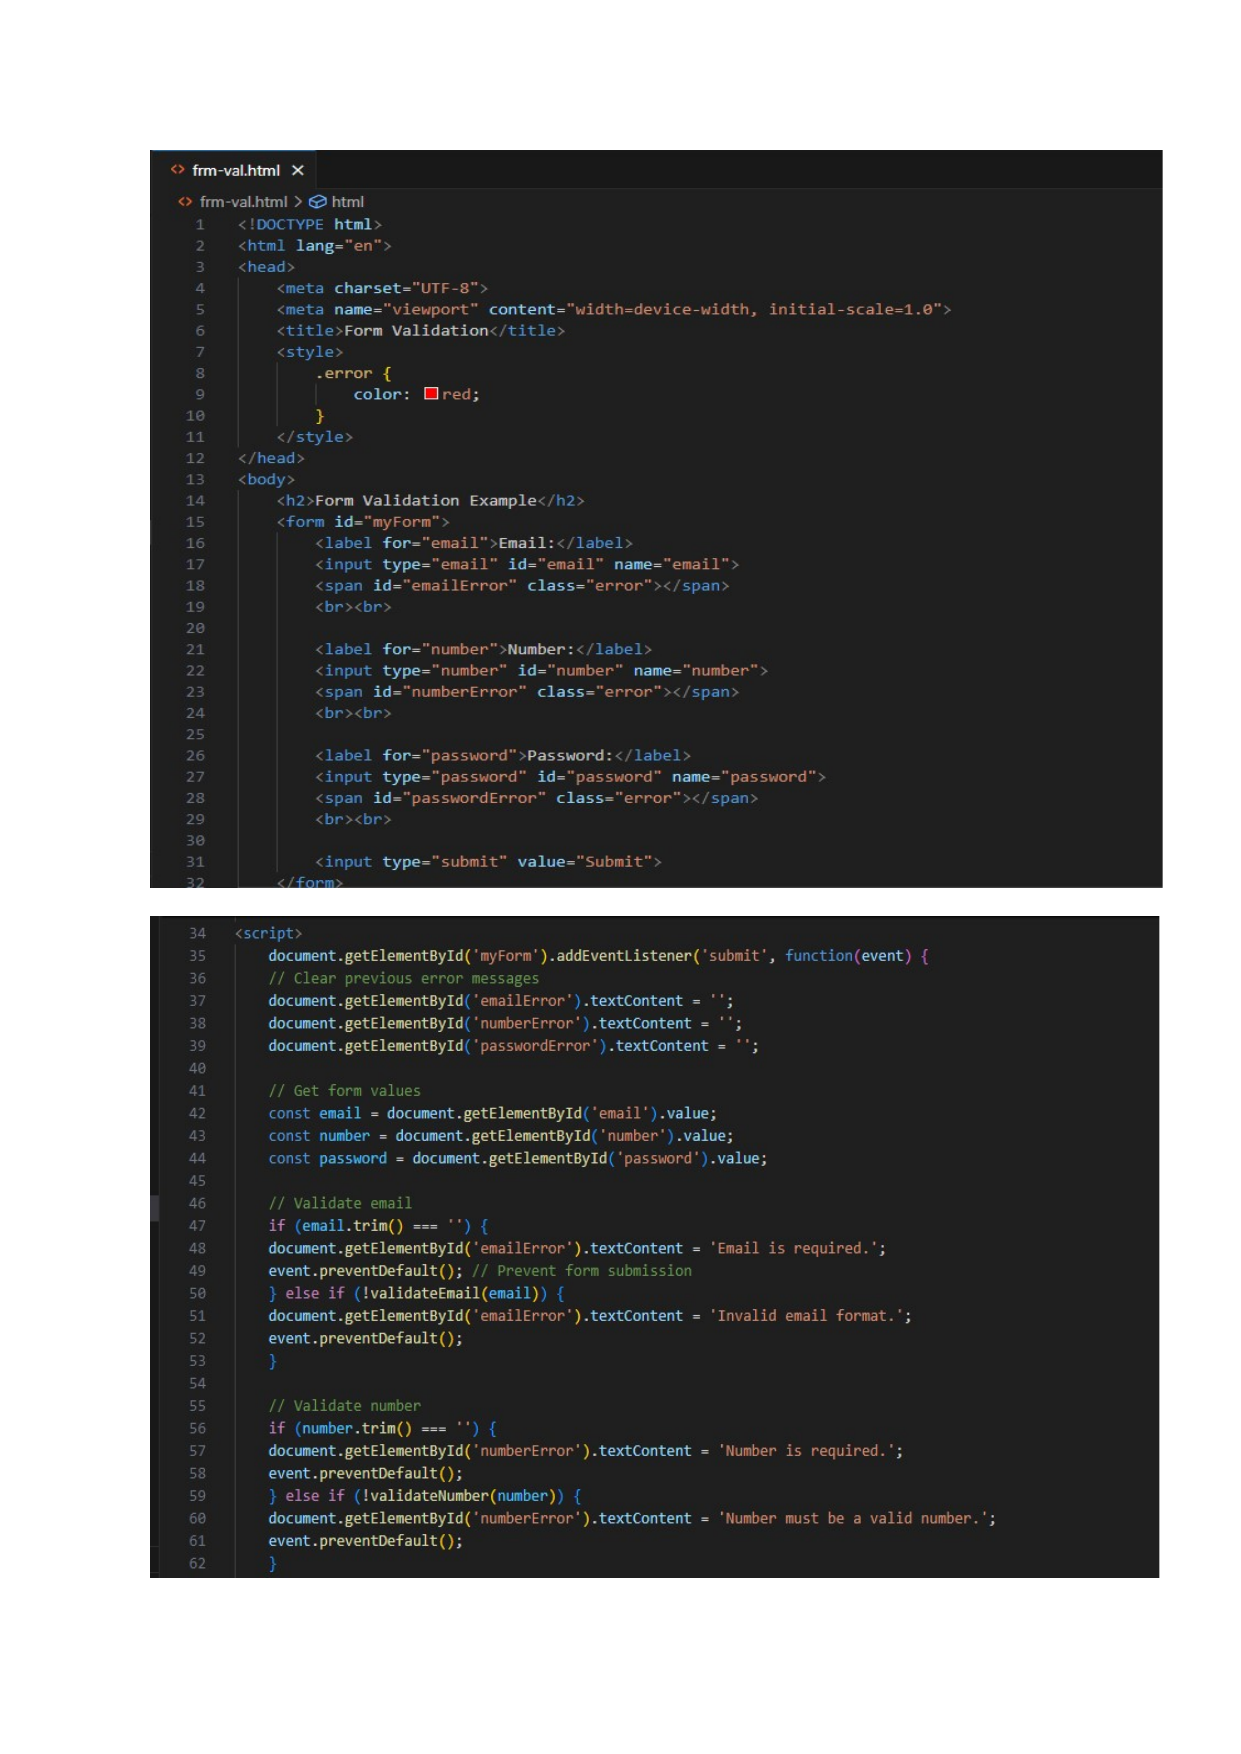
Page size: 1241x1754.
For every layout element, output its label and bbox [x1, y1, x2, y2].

picture [150, 916, 1160, 1578]
picture [150, 150, 1163, 888]
